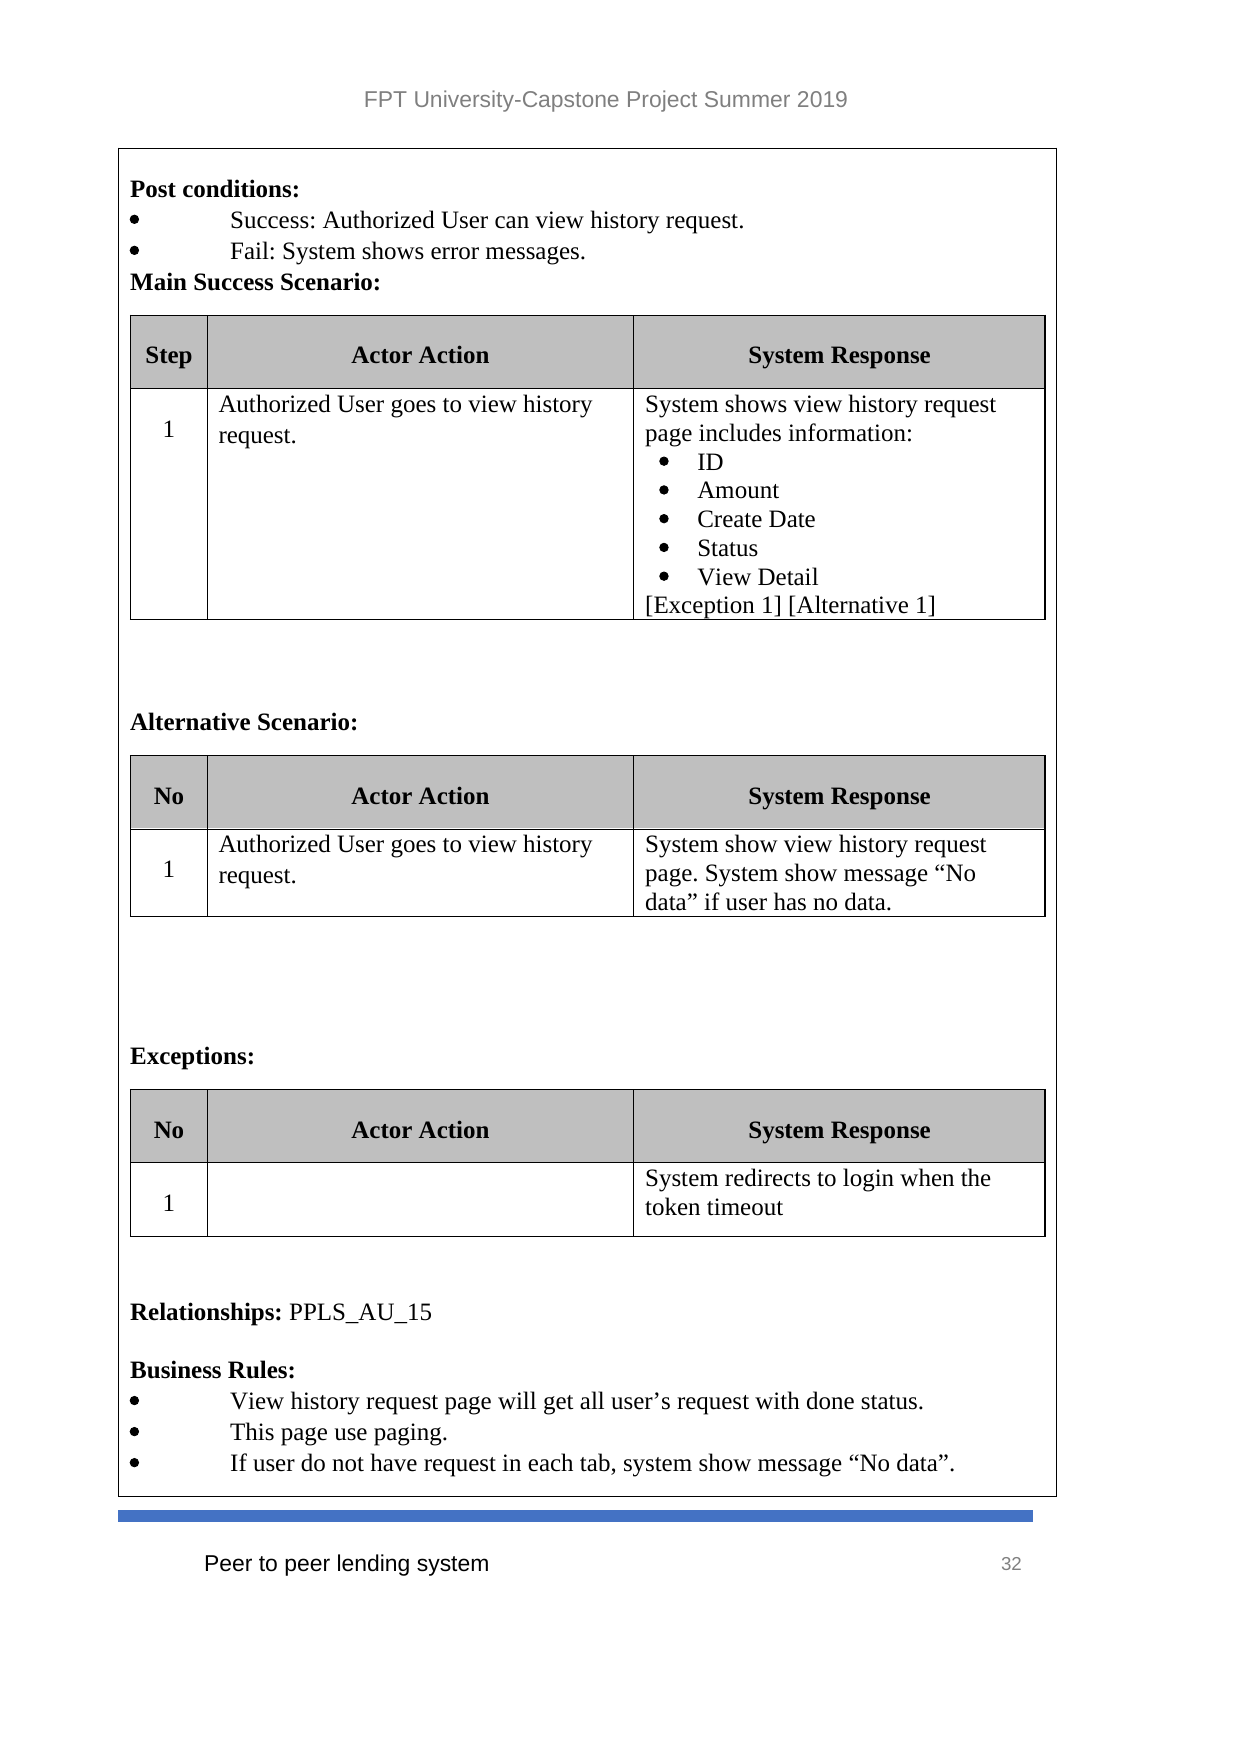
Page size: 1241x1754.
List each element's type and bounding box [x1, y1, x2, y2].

table_cell [119, 149, 1056, 1496]
